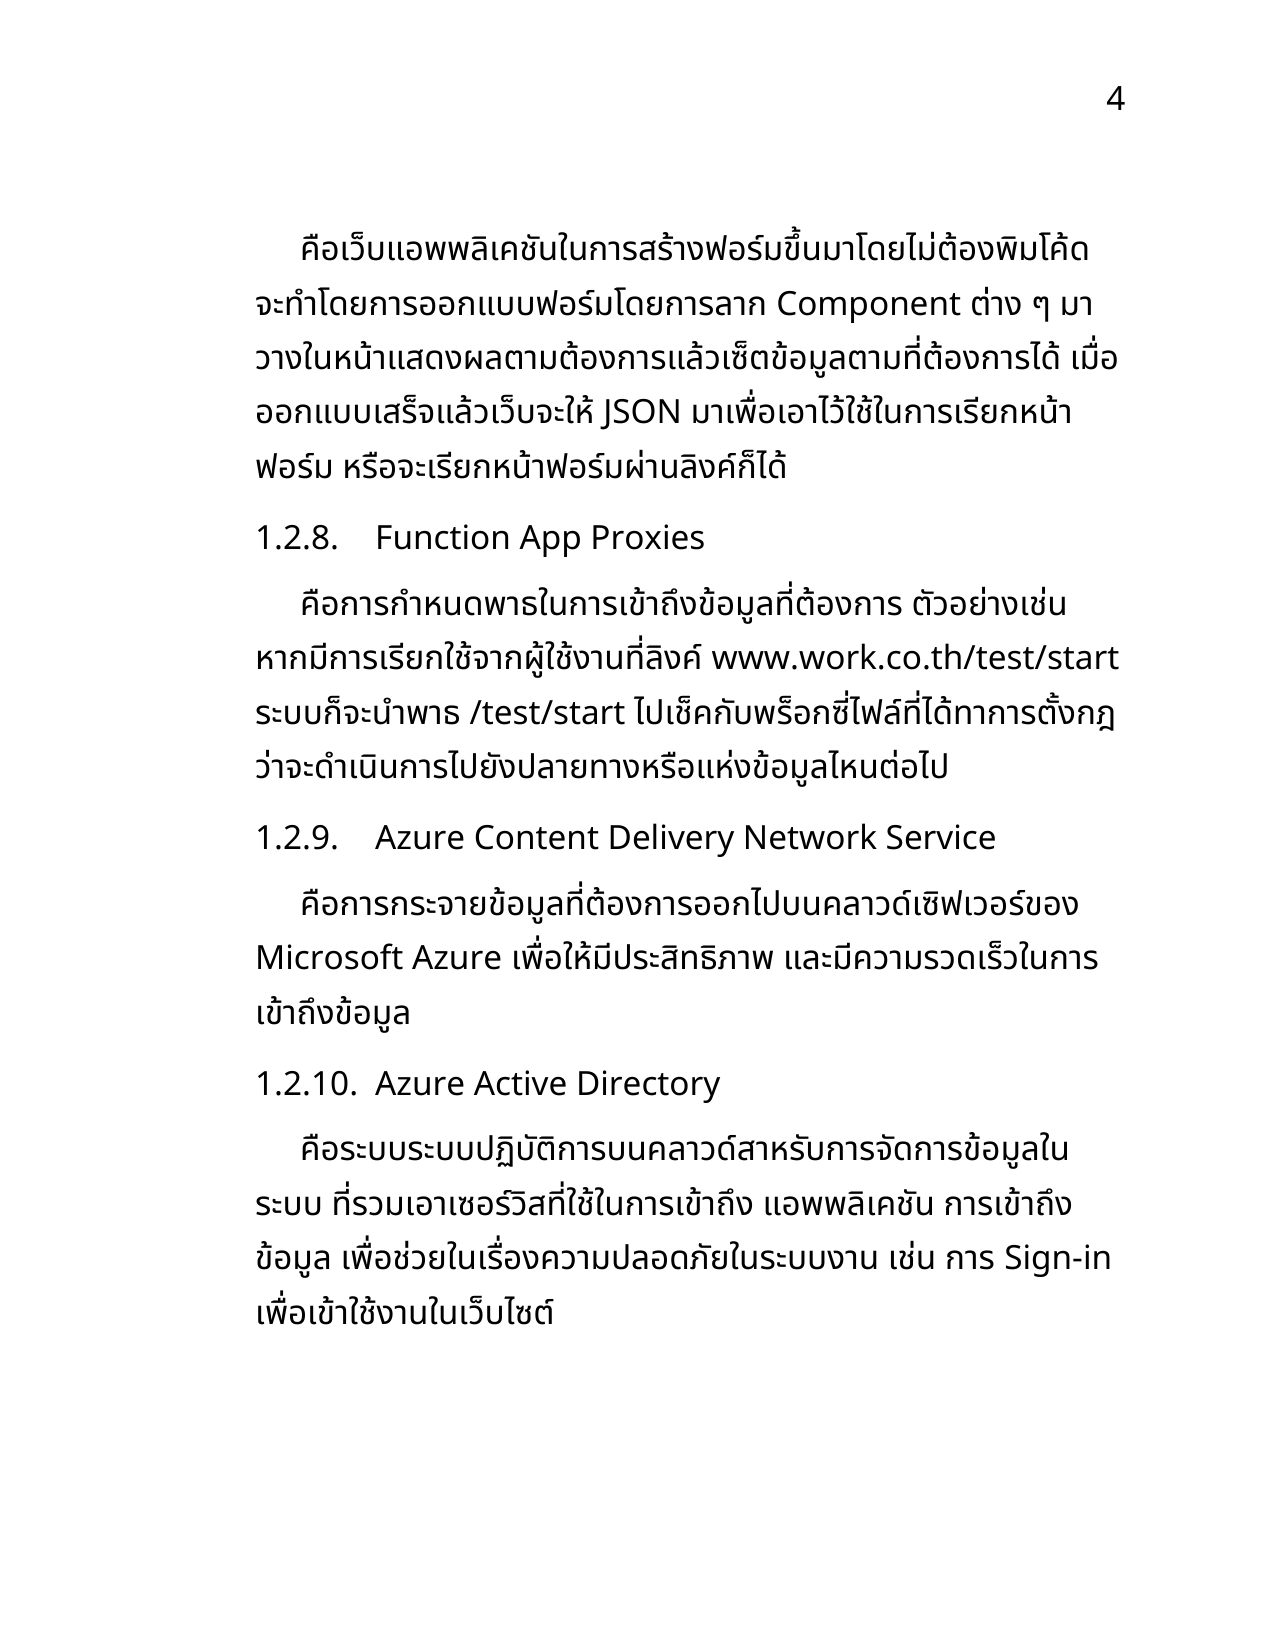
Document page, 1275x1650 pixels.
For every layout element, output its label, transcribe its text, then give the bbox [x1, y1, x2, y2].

list Azure Content Delivery Network Service [255, 814, 1125, 859]
list Function App Proxies [255, 514, 1125, 559]
text คือการกำหนดพาธในการเข้าถึงข้อมูลที่ต้องการ ตัวอย่างเช่น หากมีการเรียกใช้จากผู้ใช้งานที่ลิงค์ www.work.co.th/test/start ระบบก็จะนำพาธ /test/start ไปเช็คกับพร็อกซี่ไฟล์ที่ได้ทาการตั้งกฎว่าจะดำเนินการไปยังปลายทางหรือแห่งข้อมูลไหนต่อไป [255, 579, 1125, 793]
text คือระบบระบบปฏิบัติการบนคลาวด์สาหรับการจัดการข้อมูลในระบบ ที่รวมเอาเซอร์วิสที่ใช้ในการเข้าถึง แอพพลิเคชัน การเข้าถึงข้อมูล เพื่อช่วยในเรื่องความปลอดภัยในระบบงาน เช่น การ Sign-in เพื่อเข้าใช้งานในเว็บไซต์ [255, 1125, 1125, 1339]
list Azure Active Directory [255, 1060, 1125, 1105]
text คือการกระจายข้อมูลที่ต้องการออกไปบนคลาวด์เซิฟเวอร์ของ Microsoft Azure เพื่อให้มีประสิทธิภาพ และมีความรวดเร็วในการเข้าถึงข้อมูล [255, 880, 1125, 1039]
text คือเว็บแอพพลิเคชันในการสร้างฟอร์มขึ้นมาโดยไม่ต้องพิมโค้ด จะทำโดยการออกแบบฟอร์มโดยการลาก Component ต่าง ๆ มาวางในหน้าแสดงผลตามต้องการแล้วเซ็ตข้อมูลตามที่ต้องการได้ เมื่อออกแบบเสร็จแล้วเว็บจะให้ JSON มาเพื่อเอาไว้ใช้ในการเรียกหน้าฟอร์ม หรือจะเรียกหน้าฟอร์มผ่านลิงค์ก็ได้ [255, 225, 1125, 493]
